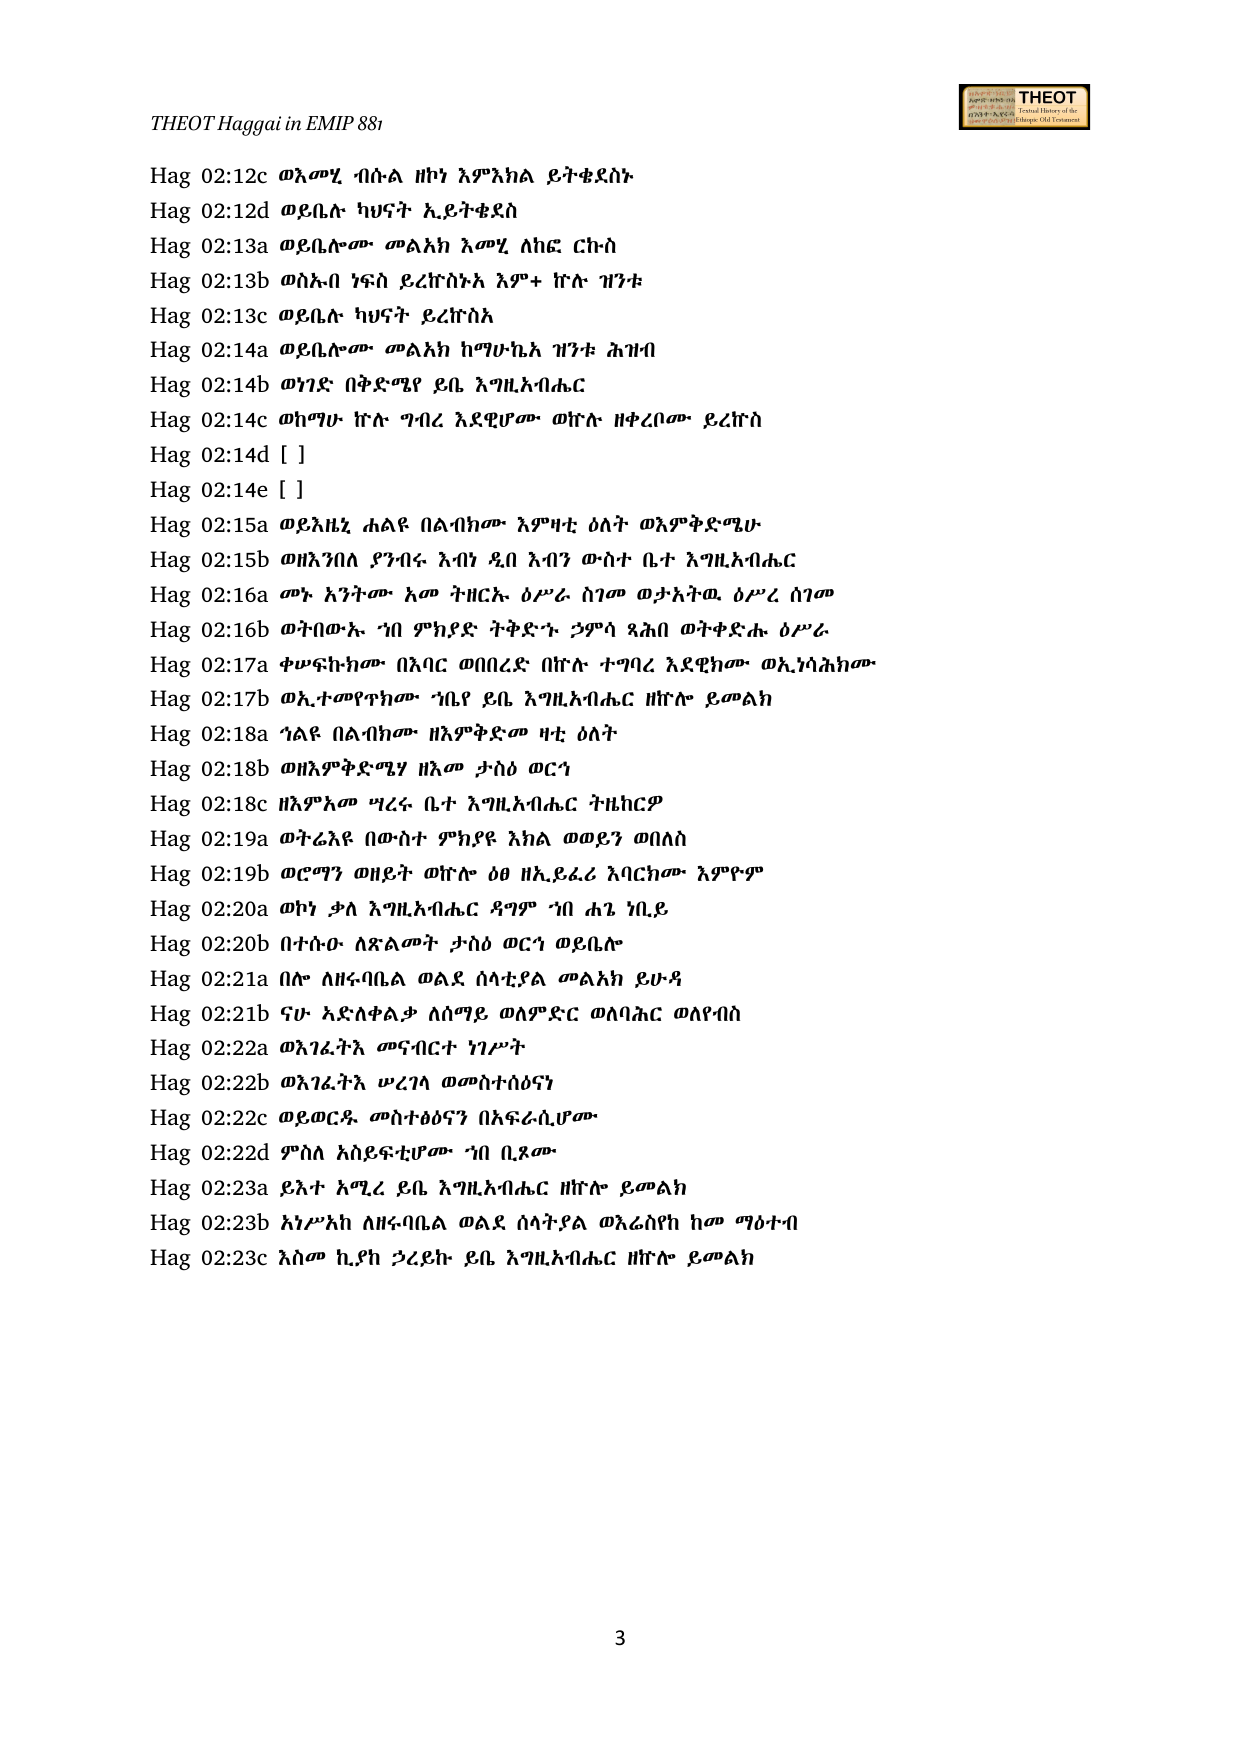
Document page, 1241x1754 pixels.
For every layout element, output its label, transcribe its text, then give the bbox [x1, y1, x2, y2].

text Hag 02:16a መኑ አንትሙ አመ ትዘርኡ ዕሥራ ስገመ ወታአትዉ ዕሥረ ሰገመ [150, 579, 1090, 610]
text Hag 02:12c ወእመሂ ብሱል ዘኮነ እምእክል ይትቄደስኑ [150, 161, 1090, 191]
text Hag 02:20b በተሱዑ ለጽልመት ታስዕ ወርኅ ወይቤሎ [150, 928, 1090, 959]
text Hag 02:16b ወትበውኡ ኀበ ምክያድ ትቅድኁ ኃምሳ ጻሕበ ወትቀድሑ ዕሥራ [150, 614, 1090, 645]
text Hag 02:18c ዘእምአመ ሣረሩ ቤተ እግዚአብሔር ትዜከርዎ [150, 789, 1090, 819]
text Hag 02:12d ወይቤሉ ካህናት ኢይትቄደስ [150, 196, 1090, 226]
text Hag 02:14b ወነገድ በቅድሜየ ይቤ እግዚአብሔር [150, 370, 1090, 400]
text Hag 02:22a ወእገፈትእ መናብርተ ነገሥት [150, 1033, 1090, 1063]
text Hag 02:19b ወሮማን ወዘይት ወኵሎ ዕፀ ዘኢይፈሪ እባርክሙ እምዮም [150, 858, 1090, 889]
text Hag 02:17a ቀሠፍኩክሙ በእባር ወበበረድ በኵሉ ተግባረ እደዊክሙ ወኢነሳሕክሙ [150, 649, 1090, 679]
text Hag 02:23b አነሥአከ ለዘሩባቤል ወልደ ሰላትያል ወእሬስየከ ከመ ማዕተብ [150, 1207, 1090, 1238]
text Hag 02:22b ወእገፈትእ ሠረገላ ወመስተሰዕናነ [150, 1068, 1090, 1098]
text Hag 02:17b ወኢተመየጥክሙ ኀቤየ ይቤ እግዚአብሔር ዘኵሎ ይመልክ [150, 684, 1090, 714]
text Hag 02:23a ይእተ አሚረ ይቤ እግዚአብሔር ዘኵሎ ይመልክ [150, 1173, 1090, 1203]
text Hag 02:13c ወይቤሉ ካህናት ይረኵስአ [150, 300, 1090, 331]
text Hag 02:14a ወይቤሎሙ መልአክ ከማሁኬአ ዝንቱ ሕዝብ [150, 335, 1090, 366]
text Hag 02:22d ምስለ አስይፍቲሆሙ ኀበ ቢጾሙ [150, 1138, 1090, 1168]
text Hag 02:14e [ ] [150, 475, 1090, 505]
text Hag 02:13a ወይቤሎሙ መልአክ እመሂ ለከፎ ርኩስ [150, 230, 1090, 261]
text Hag 02:21b ናሁ ኣድለቀልቃ ለሰማይ ወለምድር ወለባሕር ወለየብስ [150, 998, 1090, 1028]
text Hag 02:20a ወኮነ ቃለ እግዚአብሔር ዳግም ኀበ ሐጌ ነቢይ [150, 893, 1090, 924]
text Hag 02:13b ወስኡበ ነፍስ ይረኵስኑአ እም+ ኵሉ ዝንቱ [150, 265, 1090, 296]
text Hag 02:15b ወዘእንበለ ያንብሩ እብነ ዲበ እብን ውስተ ቤተ እግዚአብሔር [150, 544, 1090, 575]
text Hag 02:22c ወይወርዱ መስተፅዕናን በአፍራሲሆሙ [150, 1103, 1090, 1133]
text Hag 02:15a ወይእዜኒ ሐልዩ በልብክሙ እምዛቲ ዕለት ወእምቅድሜሁ [150, 509, 1090, 540]
text Hag 02:14d [ ] [150, 440, 1090, 470]
text Hag 02:14c ወከማሁ ኵሉ ግብረ እደዊሆሙ ወኵሉ ዘቀረቦሙ ይረኵስ [150, 405, 1090, 435]
picture [958, 84, 1091, 130]
text Hag 02:21a በሎ ለዘሩባቤል ወልደ ሰላቲያል መልአክ ይሁዳ [150, 963, 1090, 994]
text Hag 02:19a ወትሬእዩ በውስተ ምክያዩ እክል ወወይን ወበለስ [150, 824, 1090, 854]
text Hag 02:18b ወዘእምቅድሜሃ ዘእመ ታስዕ ወርኅ [150, 754, 1090, 784]
text Hag 02:18a ኅልዩ በልብክሙ ዘእምቅድመ ዛቲ ዕለት [150, 719, 1090, 749]
text Hag 02:23c እስመ ኪያከ ኃረይኩ ይቤ እግዚአብሔር ዘኵሎ ይመልክ [150, 1242, 1090, 1273]
